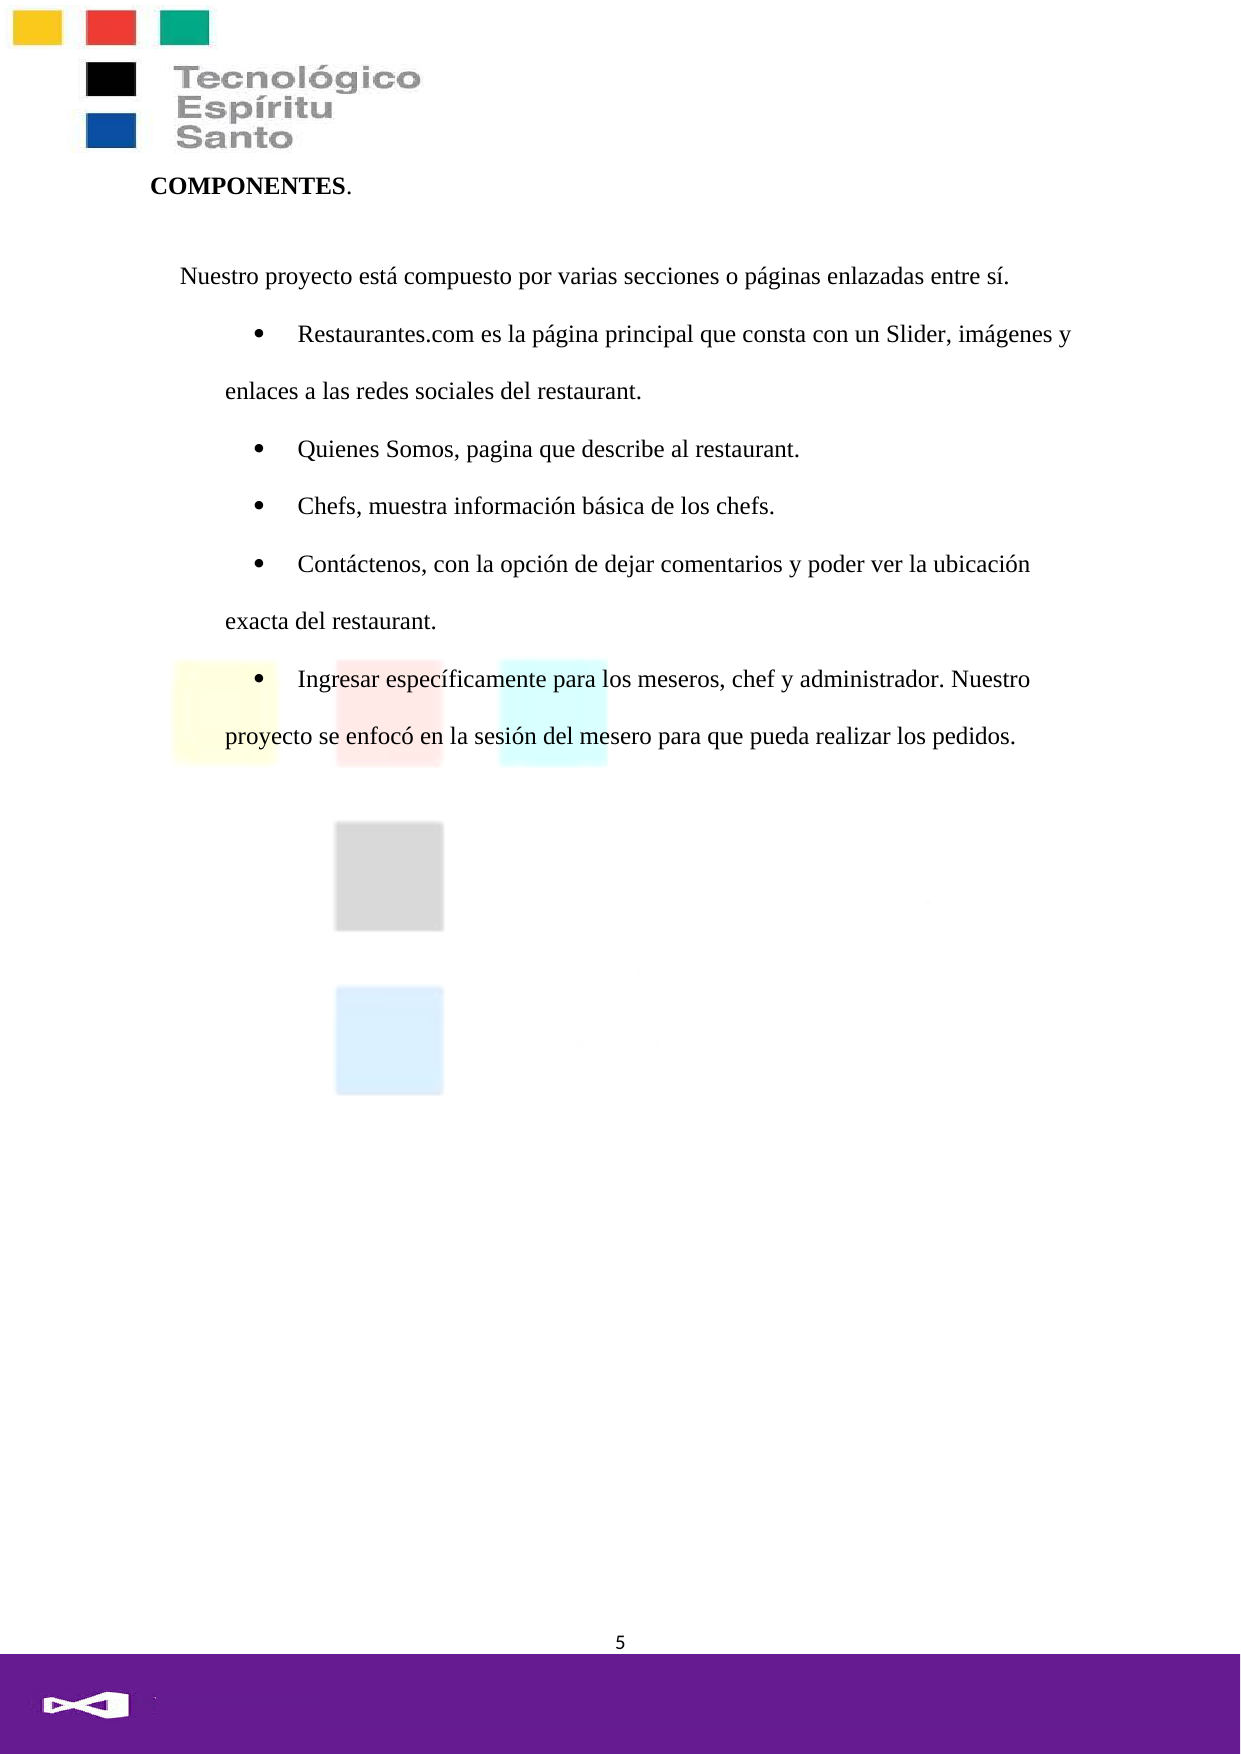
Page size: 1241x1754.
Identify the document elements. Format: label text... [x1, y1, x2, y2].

picture [0, 1654, 1241, 1754]
list Quienes Somos, pagina que describe al restaurant. [225, 434, 1090, 463]
list Restaurantes.com es la página principal que consta con un Slider, imágenes y enlaces a las redes sociales del restaurant. [225, 319, 1090, 405]
list Contáctenos, con la opción de dejar comentarios y poder ver la ubicación exacta del restaurant. [225, 549, 1090, 635]
text Nuestro proyecto está compuesto por varias secciones o páginas enlazadas entre sí. [150, 261, 1090, 290]
list Ingresar específicamente para los meseros, chef y administrador. Nuestro proyecto se enfocó en la sesión del mesero para que pueda realizar los pedidos. [225, 664, 1090, 750]
subtitle COMPONENTES. [150, 171, 1090, 199]
picture [4, 5, 425, 153]
list Chefs, muestra información básica de los chefs. [225, 491, 1090, 520]
